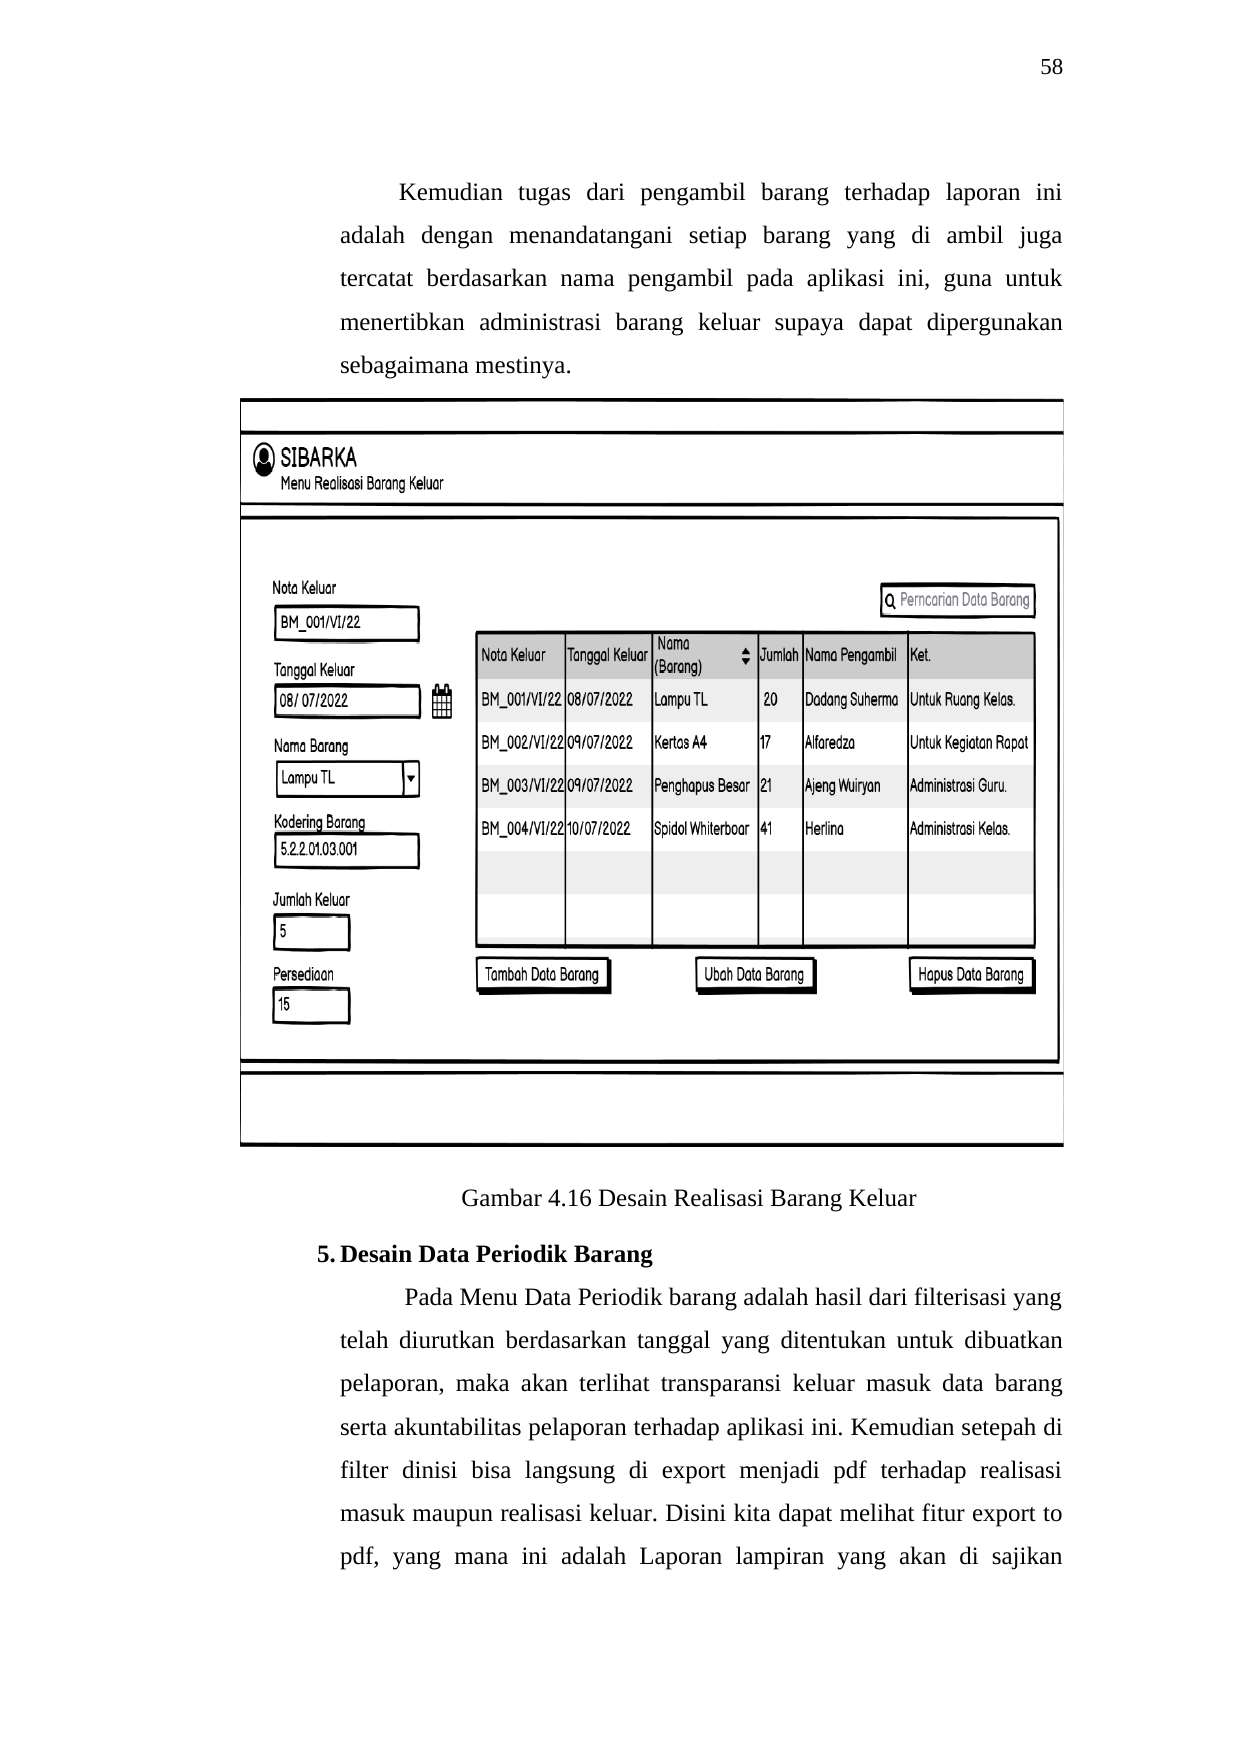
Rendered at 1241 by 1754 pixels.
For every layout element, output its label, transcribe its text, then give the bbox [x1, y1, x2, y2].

list Kemudian tugas dari pengambil barang terhadap laporan ini adalah dengan menandatangani setiap barang yang di ambil juga tercatat berdasarkan nama pengambil pada aplikasi ini, guna untuk menertibkan administrasi barang keluar supaya dapat dipergunakan sebagaimana mestinya. [340, 177, 1063, 378]
list Desain Data Periodik Barang [317, 1239, 1063, 1268]
list Gambar 4.16 Desain Realisasi Barang Keluar [461, 1146, 1063, 1212]
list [340, 1282, 1063, 1570]
picture [238, 398, 1063, 1146]
